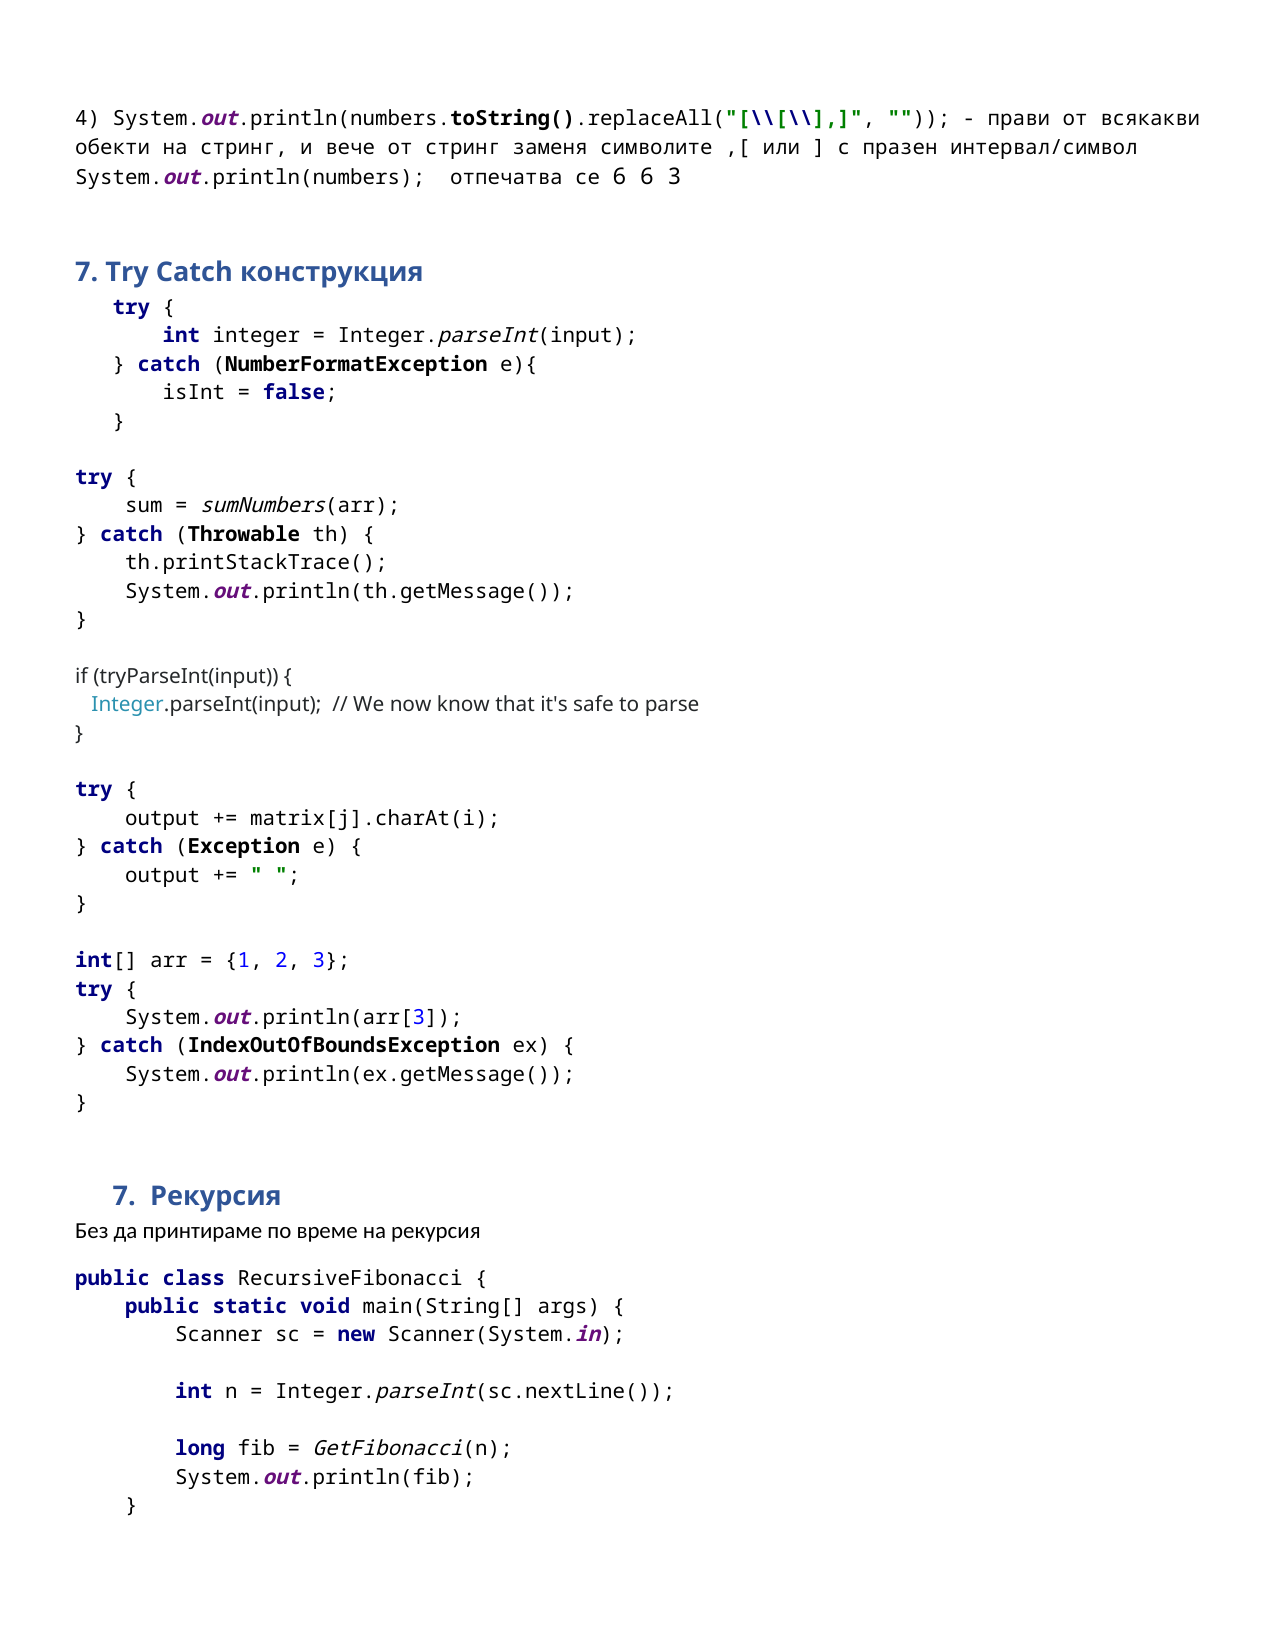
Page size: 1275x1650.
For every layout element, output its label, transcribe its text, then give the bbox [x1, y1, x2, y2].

text if (tryParseInt(input)) { [75, 661, 1200, 689]
list try { int integer = Integer.parseInt(input); } catch (NumberFormatException e){ isInt = false; } [112, 292, 1200, 434]
text try { sum = sumNumbers(arr); } catch (Throwable th) { th.printStackTrace(); System.out.println(th.getMessage()); } [75, 462, 1200, 633]
text 4) System.out.println(numbers.toString().replaceAll("[\\[\\],]", "")); - прави от всякакви обекти на стринг, и вече от стринг заменя символите ,[ или ] с празен интервал/символ [75, 103, 1200, 160]
text Integer.parseInt(input); // We now know that it's safe to parse [75, 689, 1200, 718]
subtitle Рекурсия [112, 1176, 1200, 1213]
text Без да принтираме по време на рекурсия [75, 1216, 1200, 1244]
text int[] arr = {1, 2, 3}; try { System.out.println(arr[3]); } catch (IndexOutOfBoundsException ex) { System.out.println(ex.getMessage()); } [75, 945, 1200, 1116]
text try { output += matrix[j].charAt(i); } catch (Exception e) { output += " "; } [75, 774, 1200, 917]
subtitle 7. Try Catch конструкция [75, 252, 1200, 289]
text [75, 1263, 1200, 1547]
text System.out.println(numbers); отпечатва се 6 6 3 [75, 160, 1200, 192]
text } [75, 718, 1200, 746]
